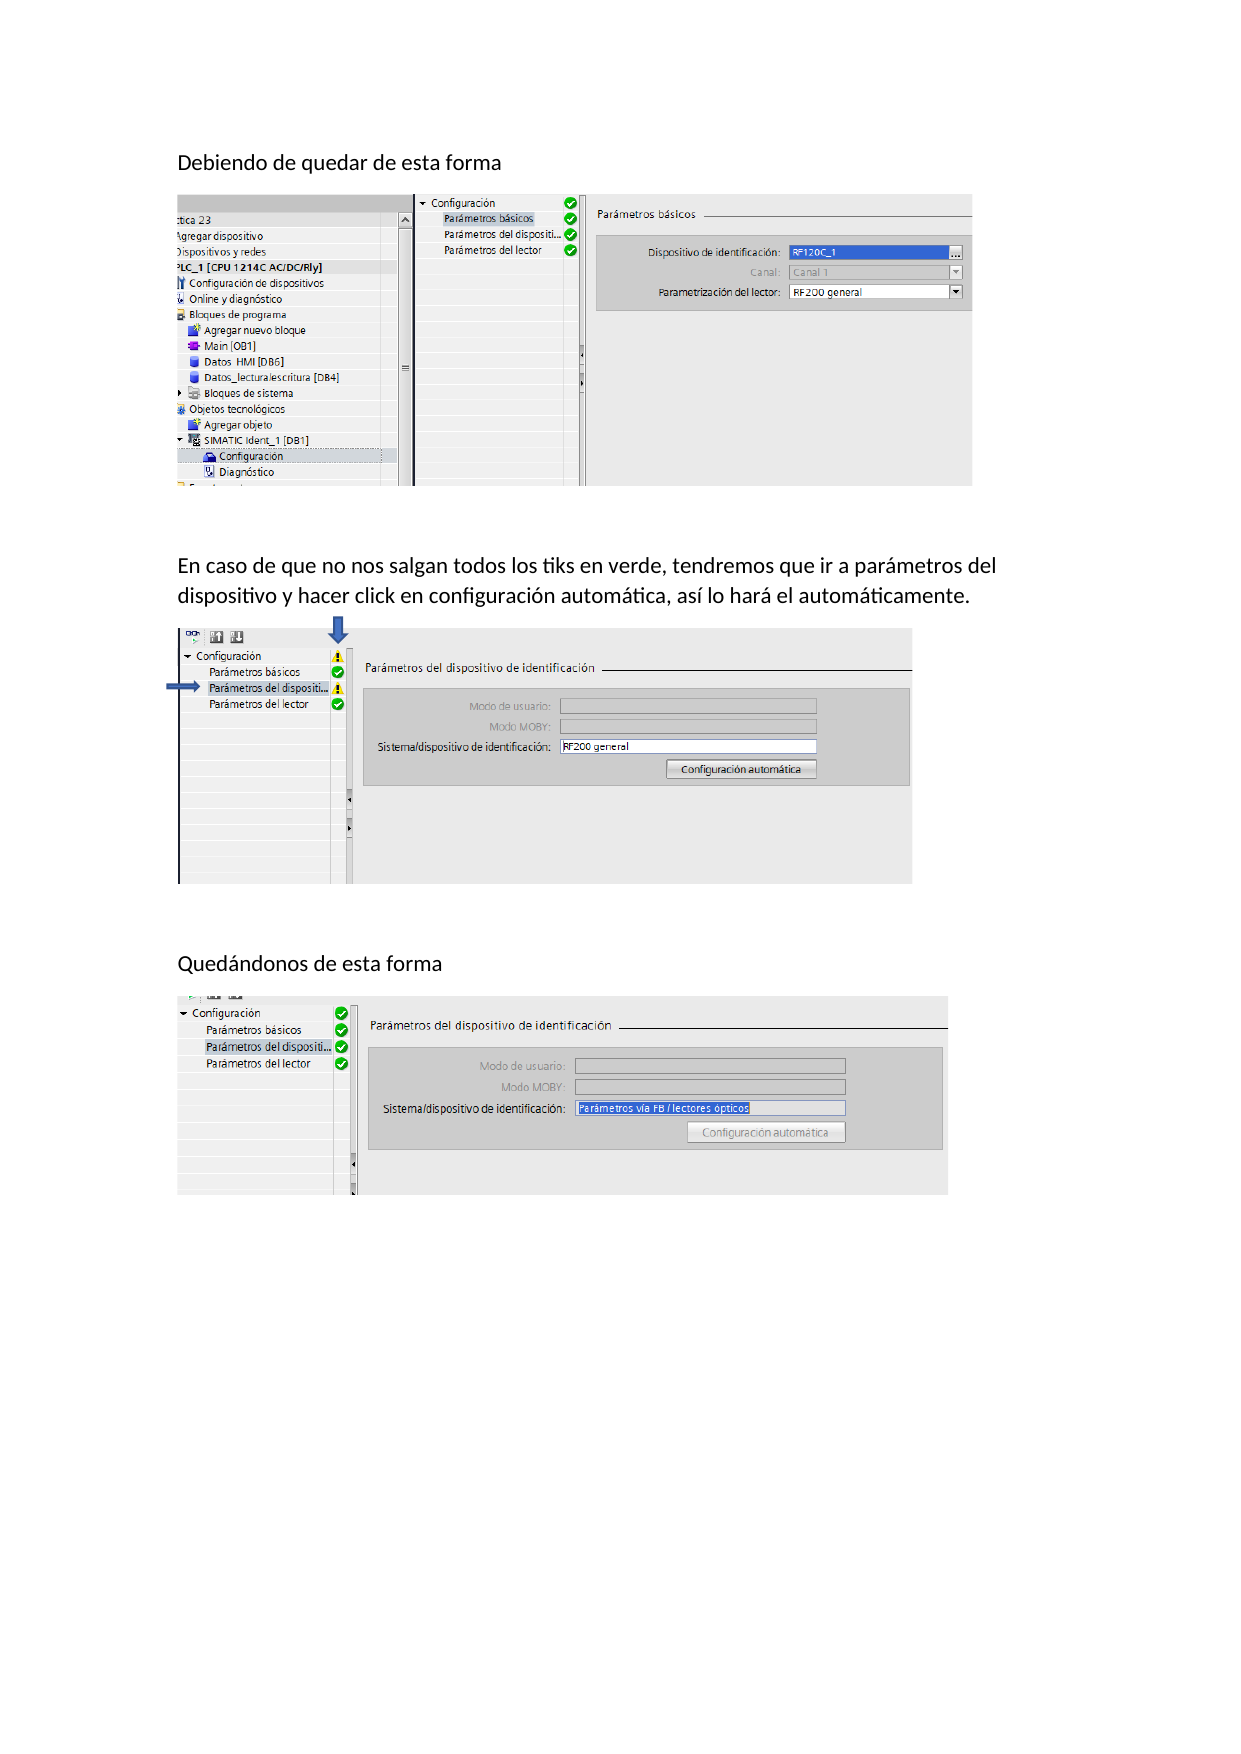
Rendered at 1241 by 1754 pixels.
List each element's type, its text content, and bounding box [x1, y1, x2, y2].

picture [177, 628, 913, 884]
text En caso de que no nos salgan todos los tiks en verde, tendremos que ir a parámetros del dispositivo y hacer click en configuración automática, así lo hará el automáticamente. [177, 551, 1063, 610]
picture [177, 194, 973, 486]
text Debiendo de quedar de esta forma [177, 148, 1063, 176]
text Quedándonos de esta forma [177, 949, 1063, 977]
picture [177, 996, 949, 1195]
